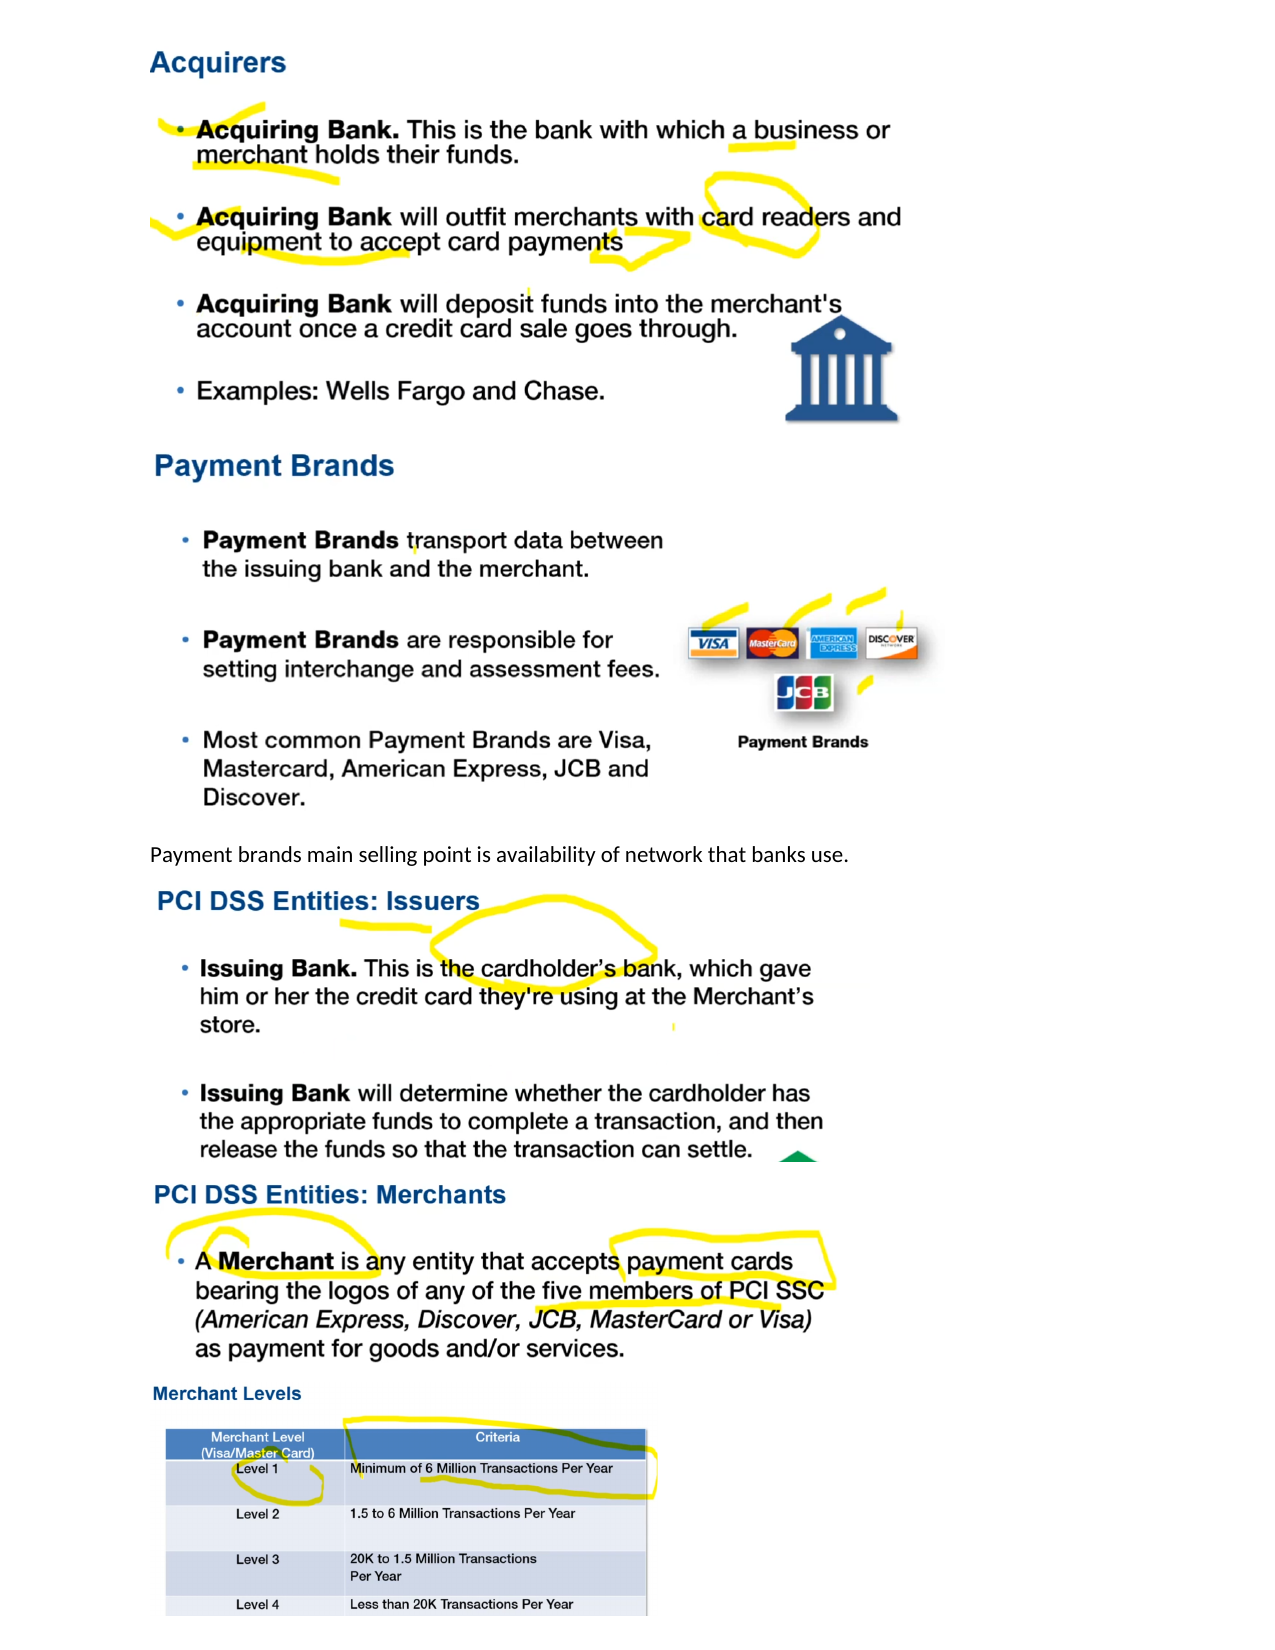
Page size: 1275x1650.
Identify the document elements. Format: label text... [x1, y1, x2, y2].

picture [150, 1180, 849, 1364]
text Payment brands main selling point is availability of network that banks use. [150, 840, 1125, 868]
picture [150, 46, 919, 432]
picture [150, 450, 946, 822]
picture [150, 1382, 658, 1616]
picture [150, 887, 871, 1162]
